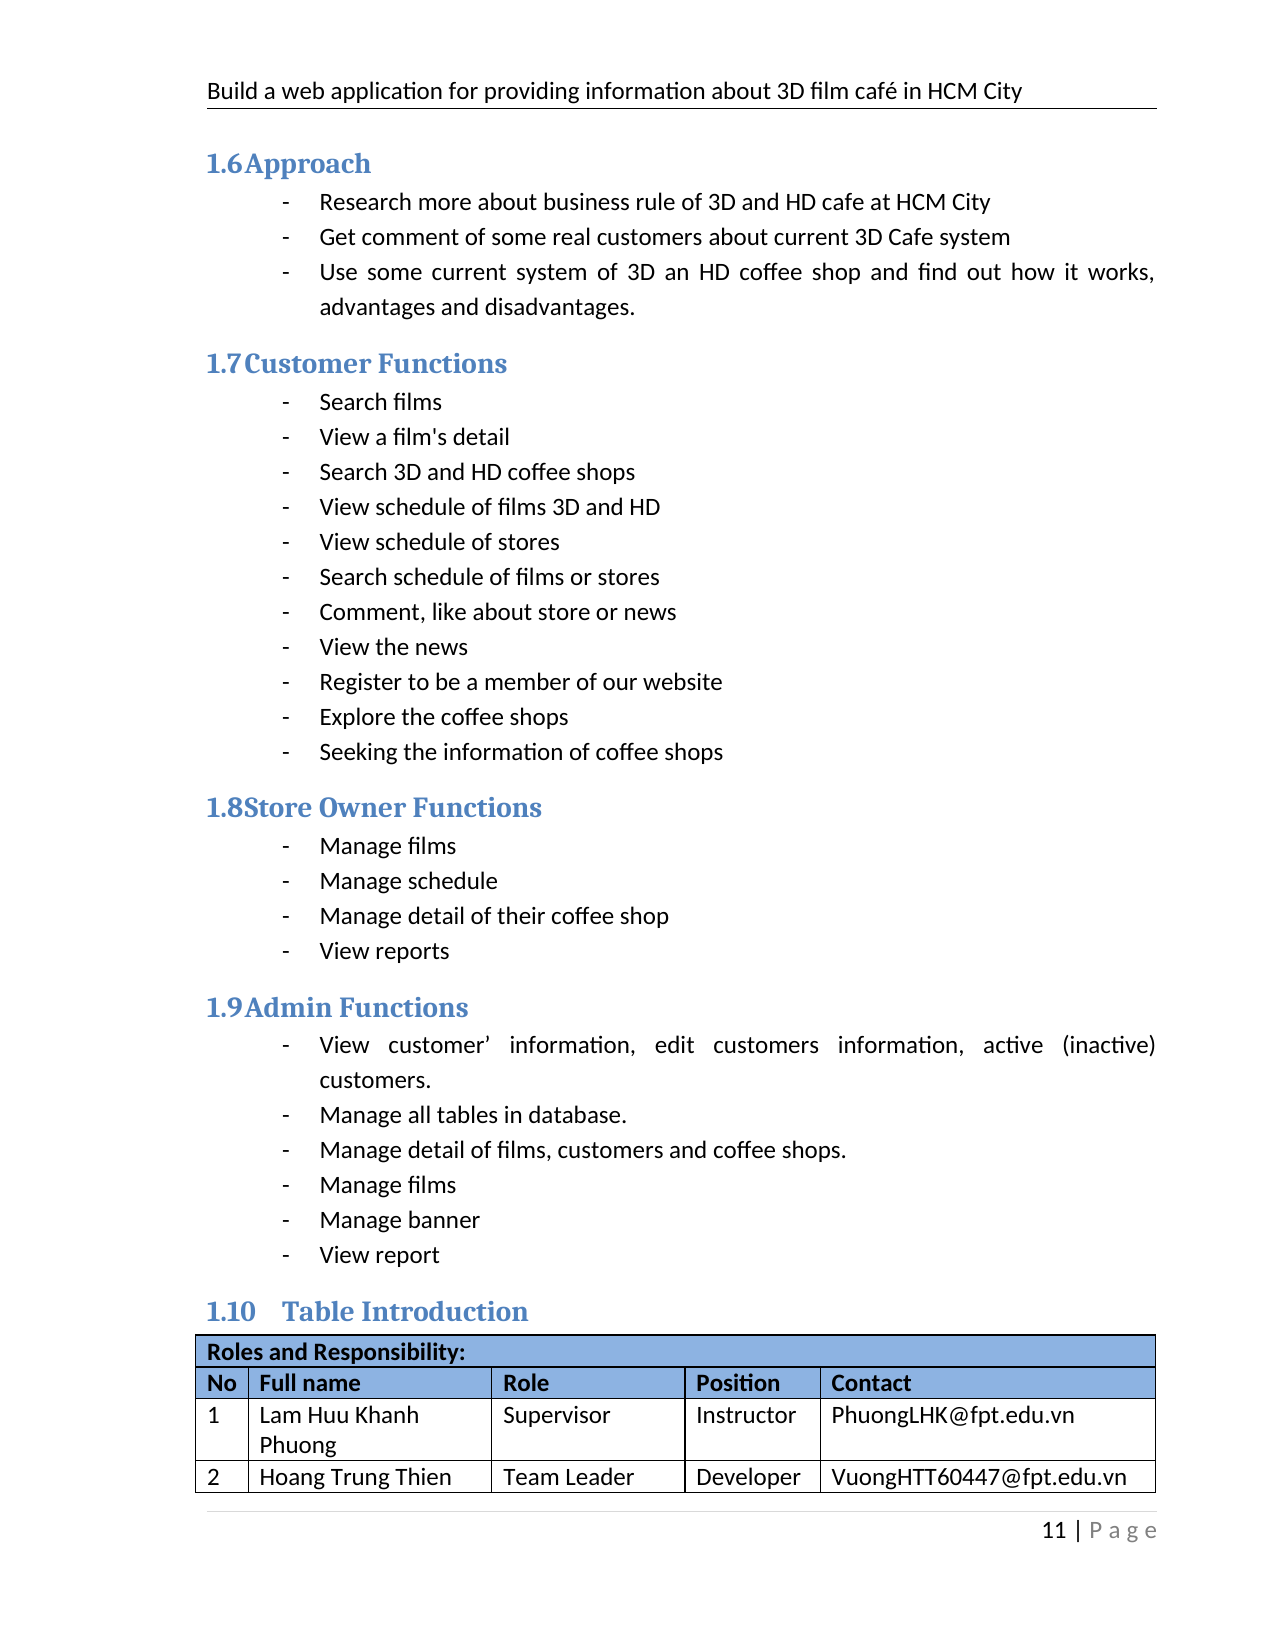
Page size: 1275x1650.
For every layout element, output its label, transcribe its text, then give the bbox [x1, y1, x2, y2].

subtitle Store Owner Functions [207, 791, 1157, 825]
list Search schedule of films or stores [282, 561, 1157, 591]
table_cell Team Leader [492, 1461, 684, 1492]
list Manage schedule [282, 865, 1157, 896]
list Manage all tables in database. [282, 1099, 1157, 1130]
table_cell Full name [249, 1368, 491, 1398]
table_cell No [196, 1368, 248, 1398]
list View a film's detail [282, 421, 1157, 451]
table_cell Supervisor [492, 1399, 684, 1460]
list Seeking the information of coffee shops [282, 736, 1157, 766]
list View the news [282, 631, 1157, 661]
table_cell Role [492, 1368, 684, 1398]
table_cell Developer [686, 1461, 820, 1492]
subtitle Approach [207, 148, 1157, 181]
table_cell 2 [196, 1461, 248, 1492]
table_cell Contact [821, 1368, 1155, 1398]
list View schedule of films 3D and HD [282, 491, 1157, 521]
list Get comment of some real customers about current 3D Cafe system [282, 221, 1157, 252]
list Manage banner [282, 1204, 1157, 1235]
table_cell 1 [196, 1399, 248, 1460]
subtitle Customer Functions [207, 347, 1157, 381]
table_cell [821, 1461, 1155, 1492]
list Manage detail of films, customers and coffee shops. [282, 1134, 1157, 1165]
list Research more about business rule of 3D and HD cafe at HCM City [282, 186, 1157, 217]
list Comment, like about store or news [282, 596, 1157, 626]
list Manage films [282, 1169, 1157, 1200]
table_cell Lam Huu Khanh Phuong [249, 1399, 491, 1460]
list View schedule of stores [282, 526, 1157, 556]
subtitle Admin Functions [207, 991, 1157, 1024]
list View report [282, 1239, 1157, 1270]
list Search films [282, 386, 1157, 416]
table_header Roles and Responsibility: [196, 1336, 1155, 1366]
list Explore the coffee shops [282, 701, 1157, 731]
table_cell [249, 1461, 491, 1492]
list View customer’ information, edit customers information, active (inactive) customers. [282, 1029, 1157, 1095]
list Manage detail of their coffee shop [282, 900, 1157, 931]
list Search 3D and HD coffee shops [282, 456, 1157, 486]
subtitle Table Introduction [207, 1295, 1157, 1329]
list Use some current system of 3D an HD coffee shop and find out how it works, advantages and disadvantages. [282, 256, 1157, 322]
table_cell PhuongLHK@fpt.edu.vn [821, 1399, 1155, 1460]
table_cell Instructor [686, 1399, 820, 1460]
table_cell Position [686, 1368, 820, 1398]
list Register to be a member of our website [282, 666, 1157, 696]
list Manage films [282, 830, 1157, 861]
list View reports [282, 935, 1157, 966]
